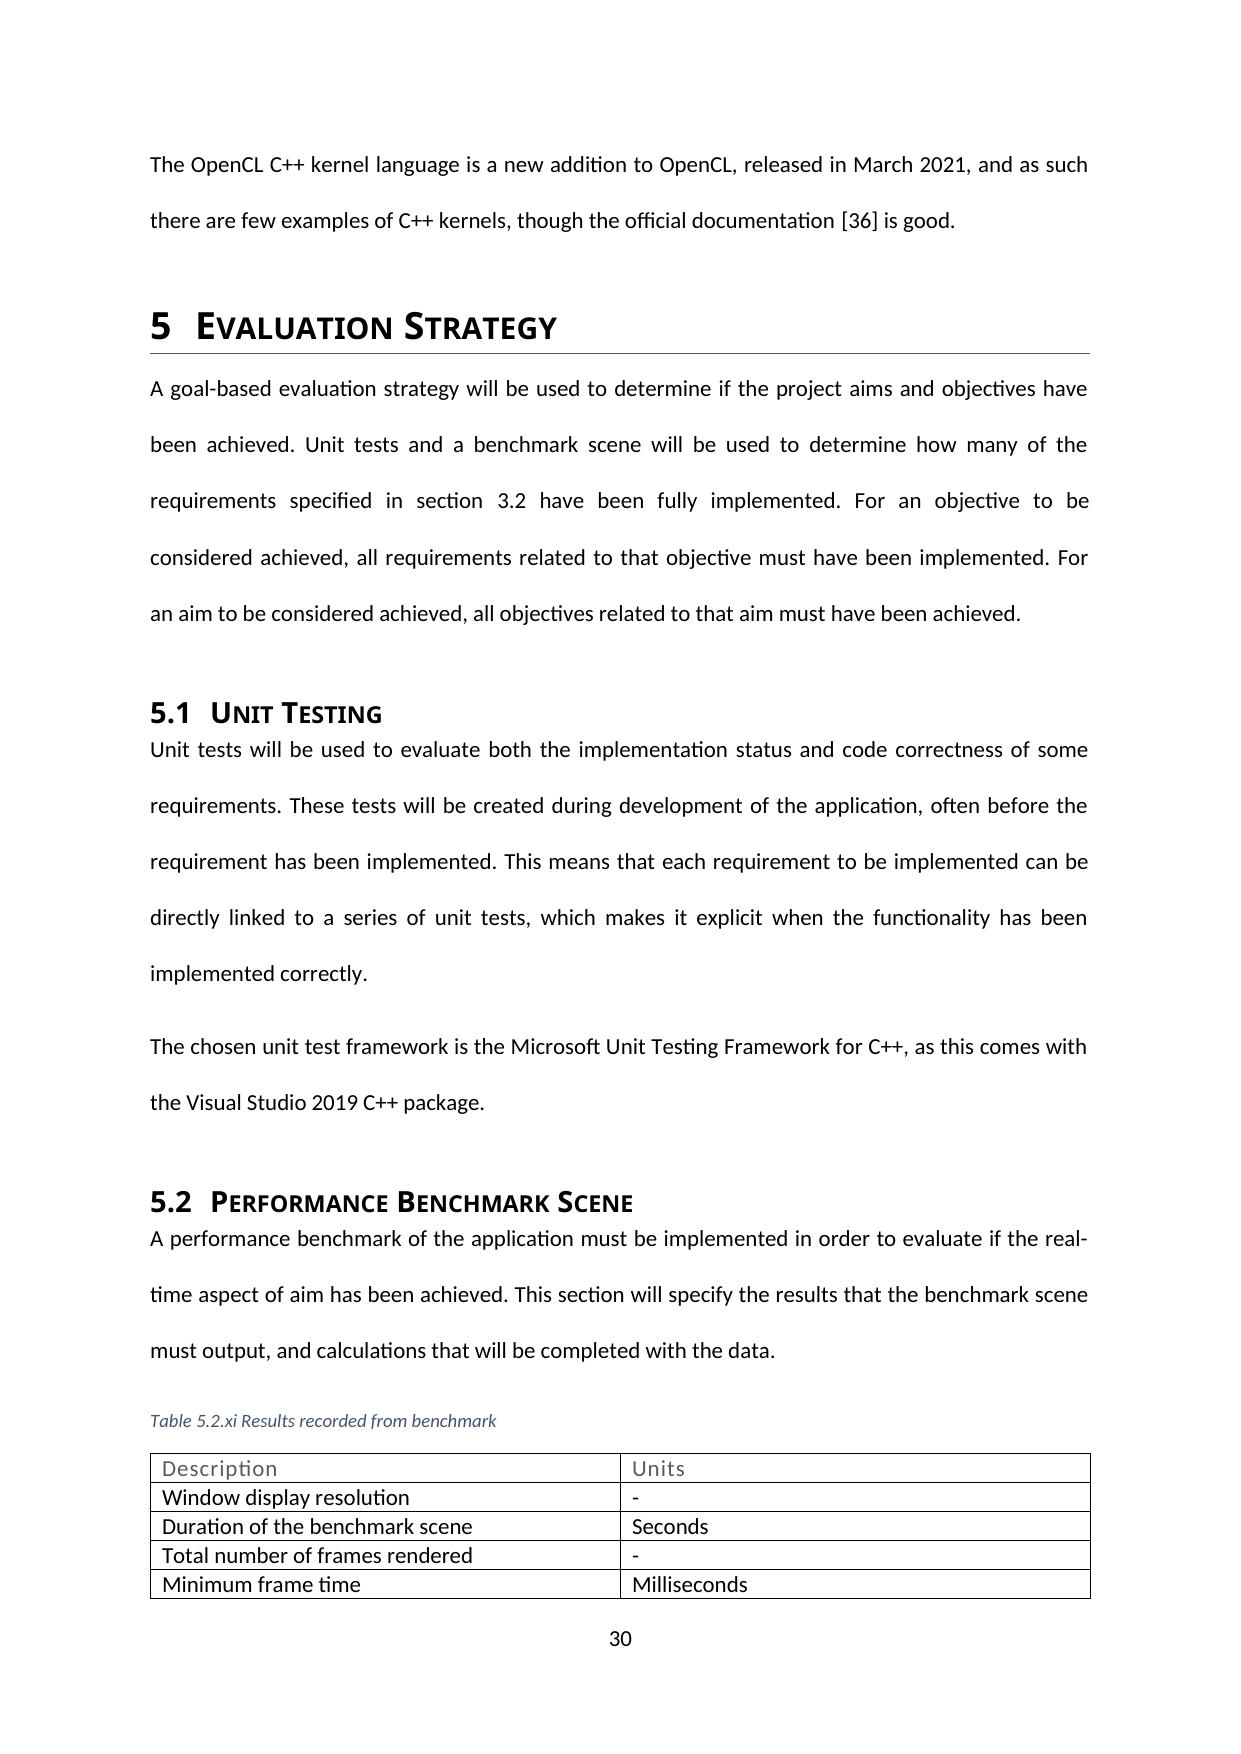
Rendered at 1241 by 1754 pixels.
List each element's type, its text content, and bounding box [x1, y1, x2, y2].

table_cell Duration of the benchmark scene [151, 1512, 620, 1540]
table_header Description [151, 1454, 620, 1482]
subtitle Evaluation Strategy [150, 299, 1090, 353]
text A goal-based evaluation strategy will be used to determine if the project aims and objectives have been achieved. Unit tests and a benchmark scene will be used to determine how many of the requirements specified in section 3.2 have been fully implemented. For an objective to be considered achieved, all requirements related to that objective must have been implemented. For an aim to be considered achieved, all objectives related to that aim must have been achieved. [150, 374, 1090, 627]
table_cell - [621, 1483, 1090, 1511]
table_cell - [621, 1541, 1090, 1569]
table_cell Minimum frame time [151, 1570, 620, 1598]
text The chosen unit test framework is the Microsoft Unit Testing Framework for C++, as this comes with the Visual Studio 2019 C++ package. [150, 1032, 1090, 1116]
subtitle Unit Testing [150, 692, 1090, 732]
table_cell Seconds [621, 1512, 1090, 1540]
table_header Units [621, 1454, 1090, 1482]
text A performance benchmark of the application must be implemented in order to evaluate if the real-time aspect of aim has been achieved. This section will specify the results that the benchmark scene must output, and calculations that will be completed with the data. [150, 1224, 1090, 1364]
table_cell Total number of frames rendered [151, 1541, 620, 1569]
text The OpenCL C++ kernel language is a new addition to OpenCL, released in March 2021, and as such there are few examples of C++ kernels, though the official documentation is good. [150, 150, 1090, 234]
table_cell Milliseconds [621, 1570, 1090, 1598]
table_cell Window display resolution [151, 1483, 620, 1511]
text Unit tests will be used to evaluate both the implementation status and code correctness of some requirements. These tests will be created during development of the application, often before the requirement has been implemented. This means that each requirement to be implemented can be directly linked to a series of unit tests, which makes it explicit when the functionality has been implemented correctly. [150, 735, 1090, 987]
subtitle Performance Benchmark Scene [150, 1181, 1090, 1221]
